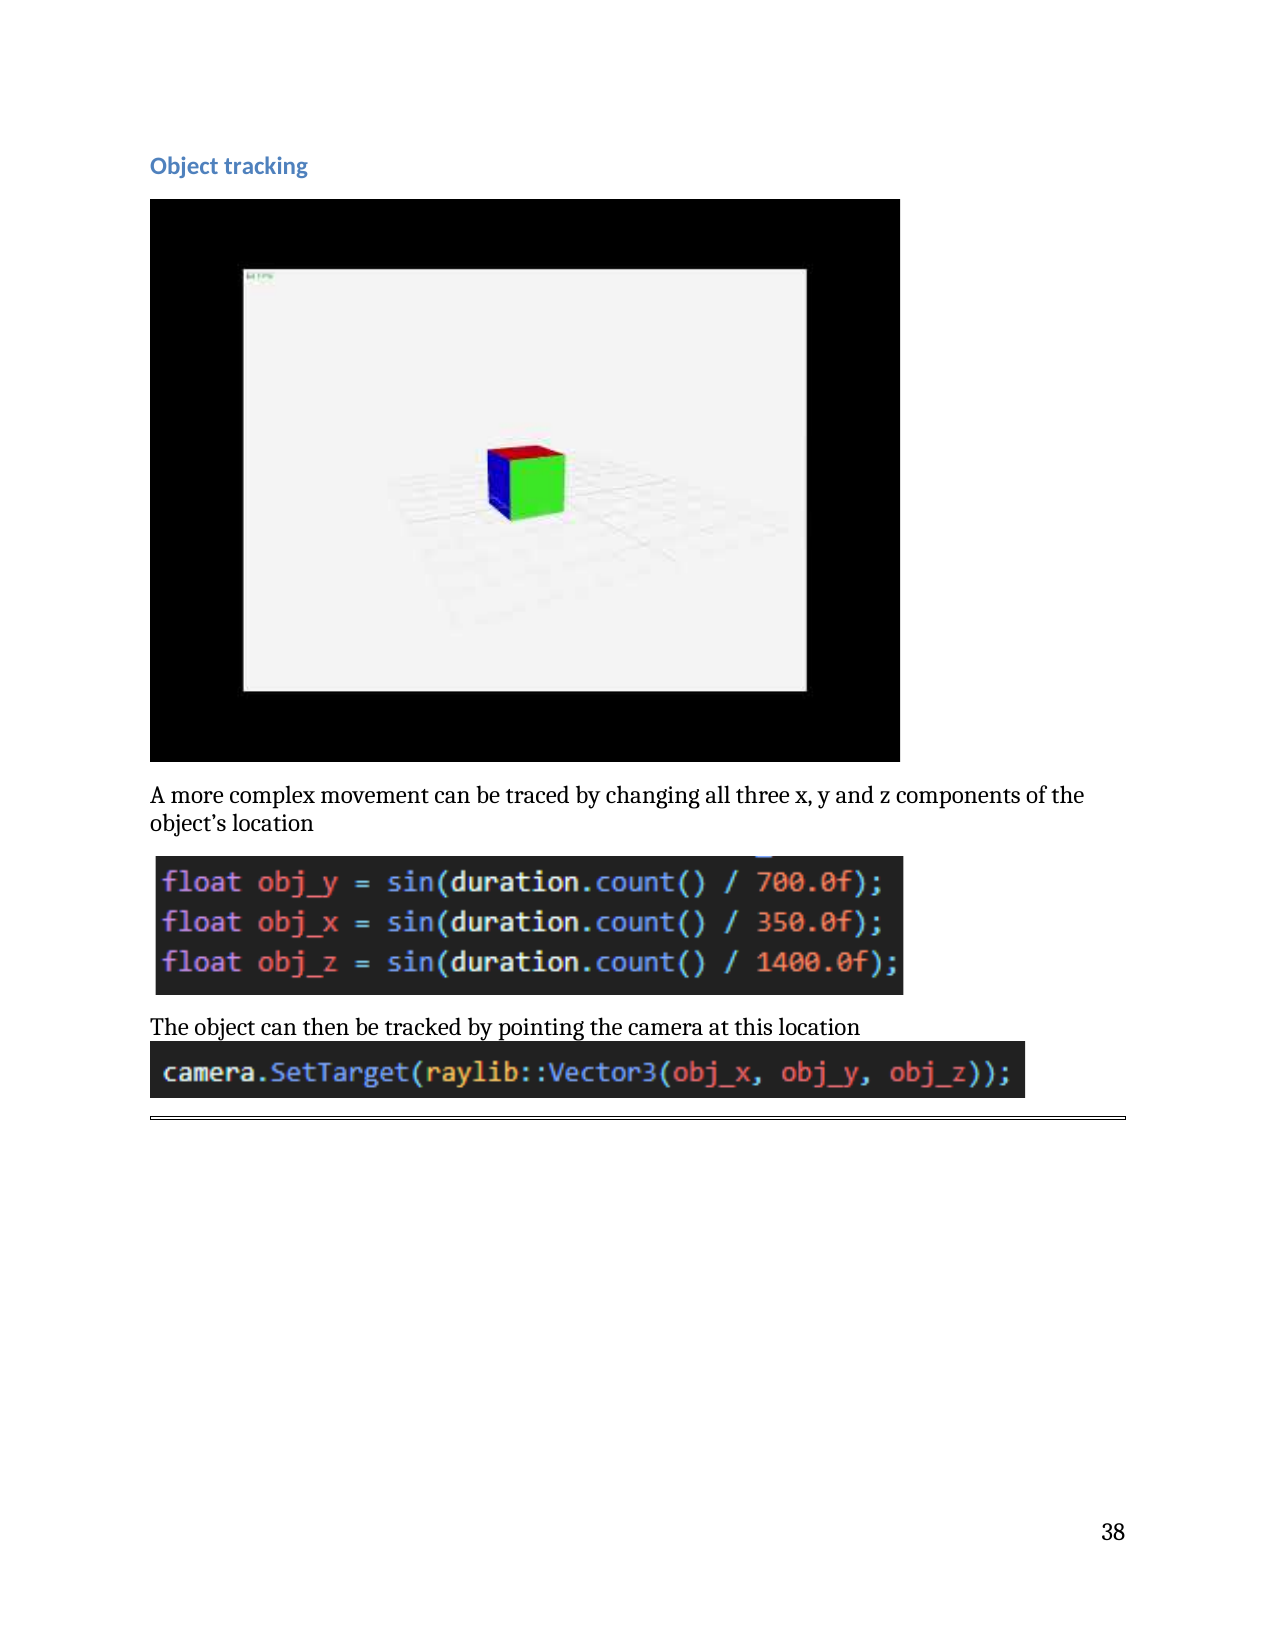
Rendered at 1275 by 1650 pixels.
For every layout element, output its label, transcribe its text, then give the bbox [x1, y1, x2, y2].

text A more complex movement can be traced by changing all three x, y and z components of the object’s location [150, 781, 1125, 838]
picture [155, 856, 904, 995]
subtitle Object tracking [150, 150, 1125, 181]
picture [150, 1041, 1025, 1098]
picture [150, 199, 901, 762]
